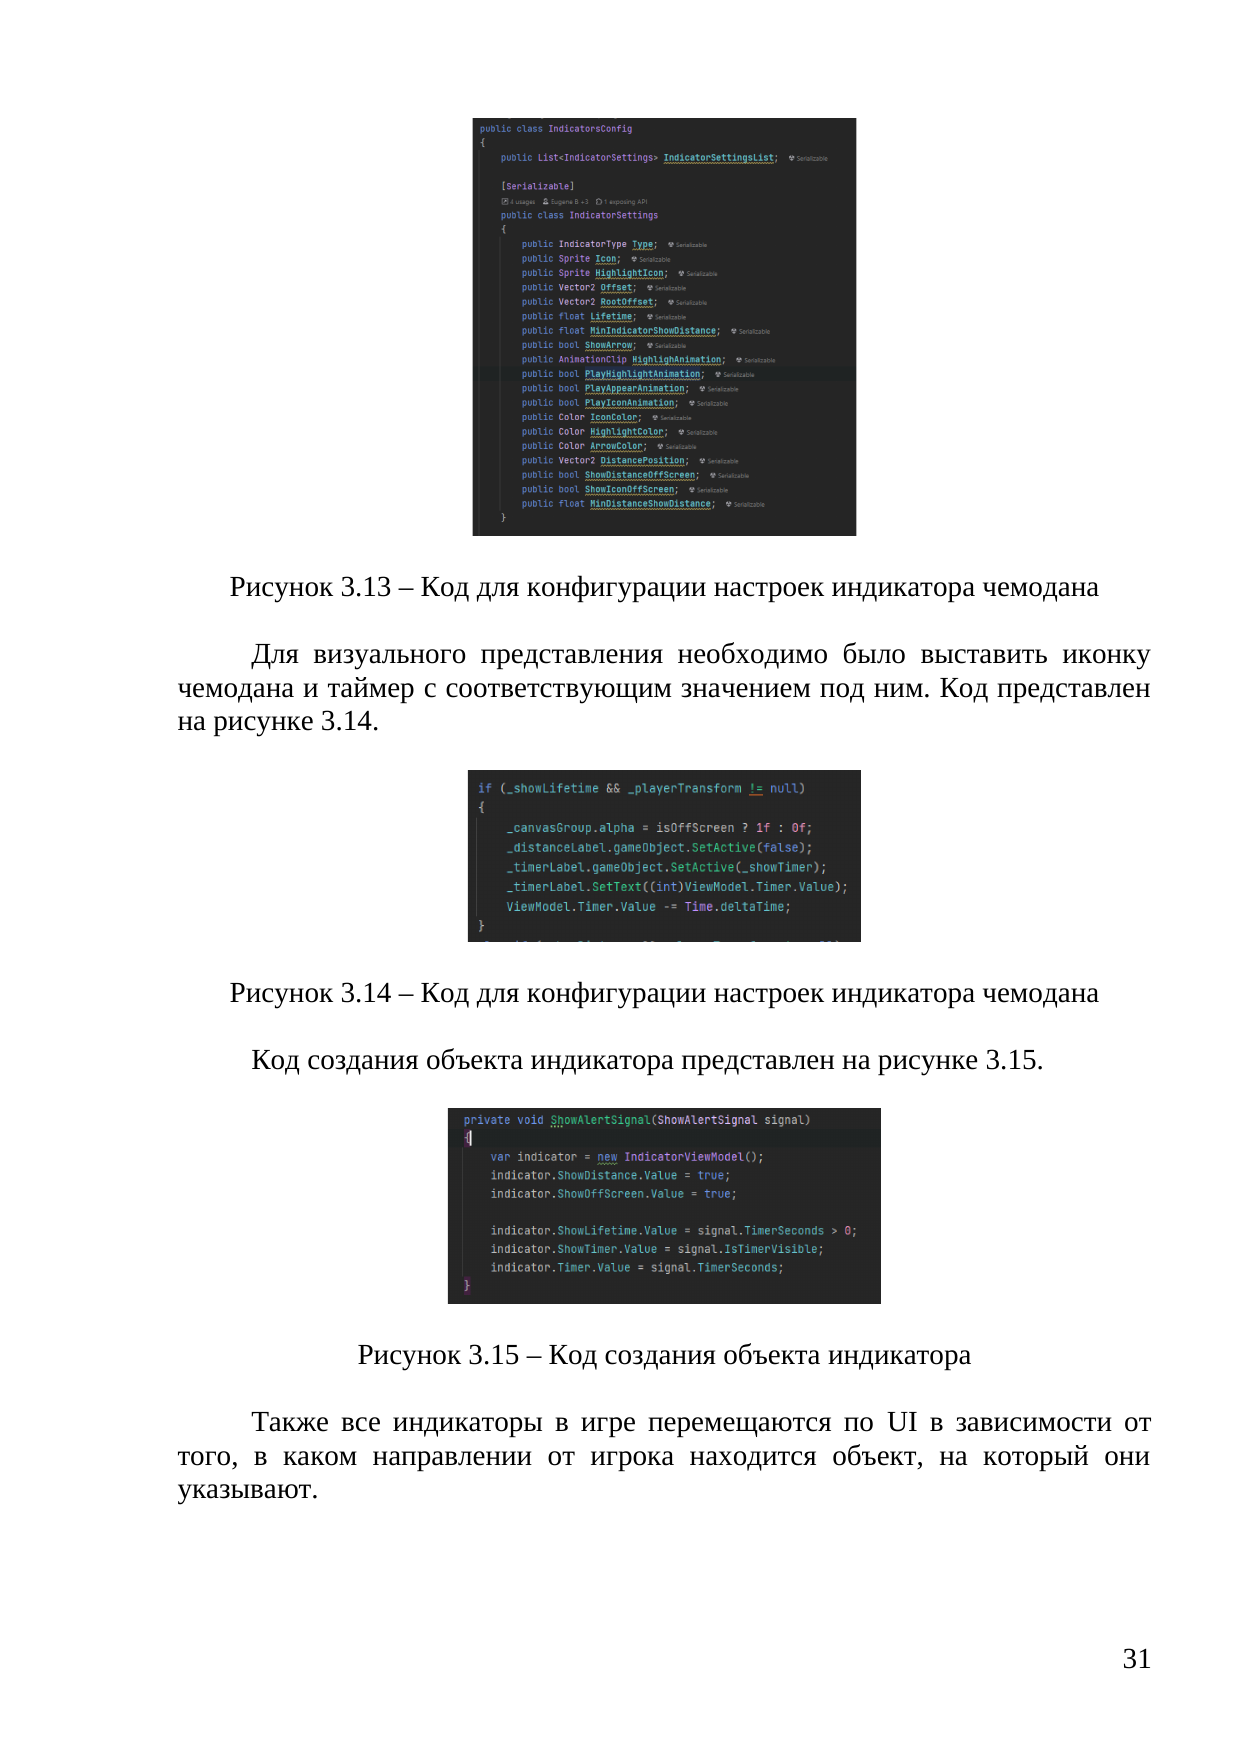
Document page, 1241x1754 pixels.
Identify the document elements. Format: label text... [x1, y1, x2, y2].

picture [467, 770, 861, 942]
text Код создания объекта индикатора представлен на рисунке 3.15. [177, 1042, 1152, 1075]
picture [472, 118, 857, 536]
text Также все индикаторы в игре перемещаются по UI в зависимости от того, в каком направлении от игрока находится объект, на который они указывают. [177, 1404, 1152, 1505]
text Рисунок 3.14 – Код для конфигурации настроек индикатора чемодана [177, 975, 1152, 1008]
picture [447, 1108, 881, 1304]
text Рисунок 3.13 – Код для конфигурации настроек индикатора чемодана [177, 569, 1152, 603]
text Для визуального представления необходимо было выставить иконку чемодана и таймер с соответствующим значением под ним. Код представлен на рисунке 3.14. [177, 636, 1152, 737]
text Рисунок 3.15 – Код создания объекта индикатора [177, 1337, 1152, 1371]
